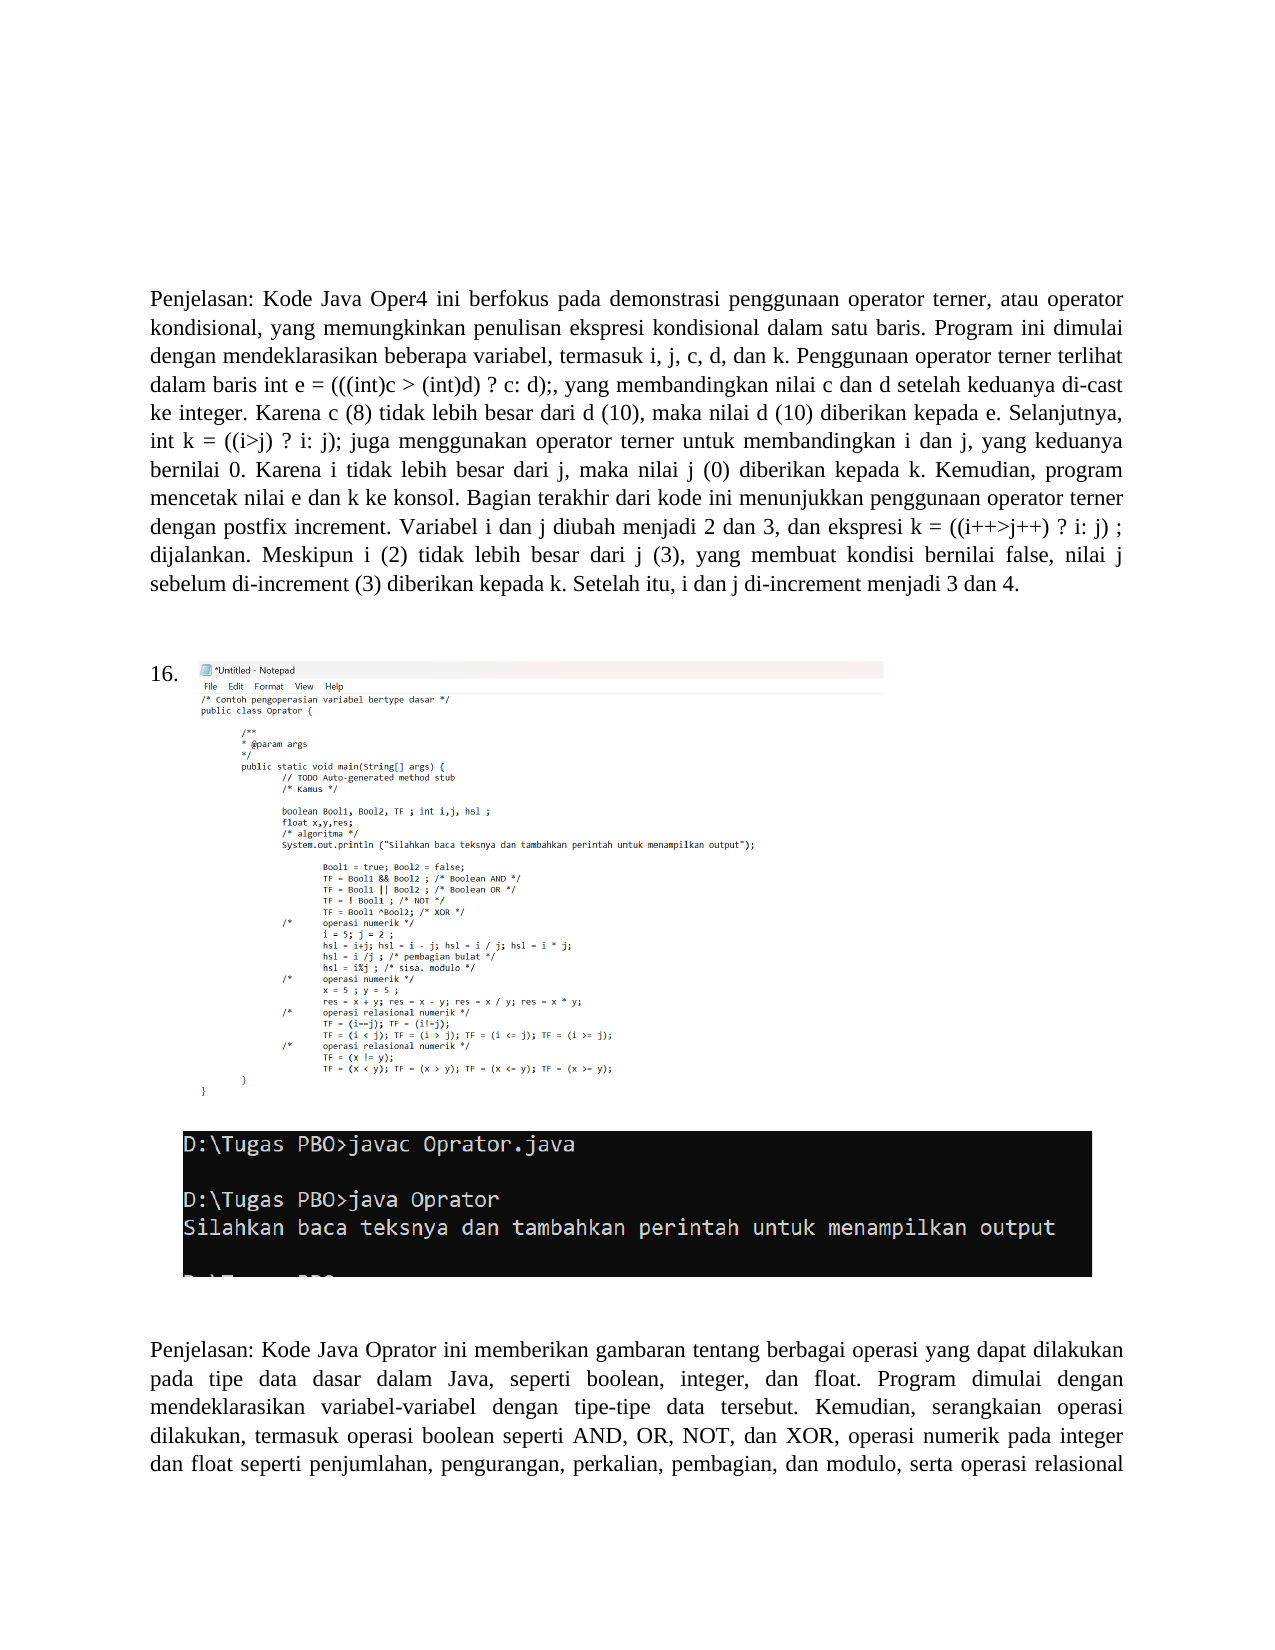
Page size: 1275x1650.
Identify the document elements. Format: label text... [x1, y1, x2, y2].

text Penjelasan: Kode Java Oper4 ini berfokus pada demonstrasi penggunaan operator terner, atau operator kondisional, yang memungkinkan penulisan ekspresi kondisional dalam satu baris. Program ini dimulai dengan mendeklarasikan beberapa variabel, termasuk i, j, c, d, dan k. Penggunaan operator terner terlihat dalam baris int e = (((int)c > (int)d) ? c: d);, yang membandingkan nilai c dan d setelah keduanya di-cast ke integer. Karena c (8) tidak lebih besar dari d (10), maka nilai d (10) diberikan kepada e. Selanjutnya, int k = ((i>j) ? i: j); juga menggunakan operator terner untuk membandingkan i dan j, yang keduanya bernilai 0. Karena i tidak lebih besar dari j, maka nilai j (0) diberikan kepada k. Kemudian, program mencetak nilai e dan k ke konsol. Bagian terakhir dari kode ini menunjukkan penggunaan operator terner dengan postfix increment. Variabel i dan j diubah menjadi 2 dan 3, dan ekspresi k = ((i++>j++) ? i: j) ; dijalankan. Meskipun i (2) tidak lebih besar dari j (3), yang membuat kondisi bernilai false, nilai j sebelum di-increment (3) diberikan kepada k. Setelah itu, i dan j di-increment menjadi 3 dan 4. [150, 285, 1125, 596]
picture [198, 661, 884, 1111]
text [150, 1336, 1125, 1477]
text 16. [150, 660, 1125, 686]
picture [183, 1131, 1093, 1277]
